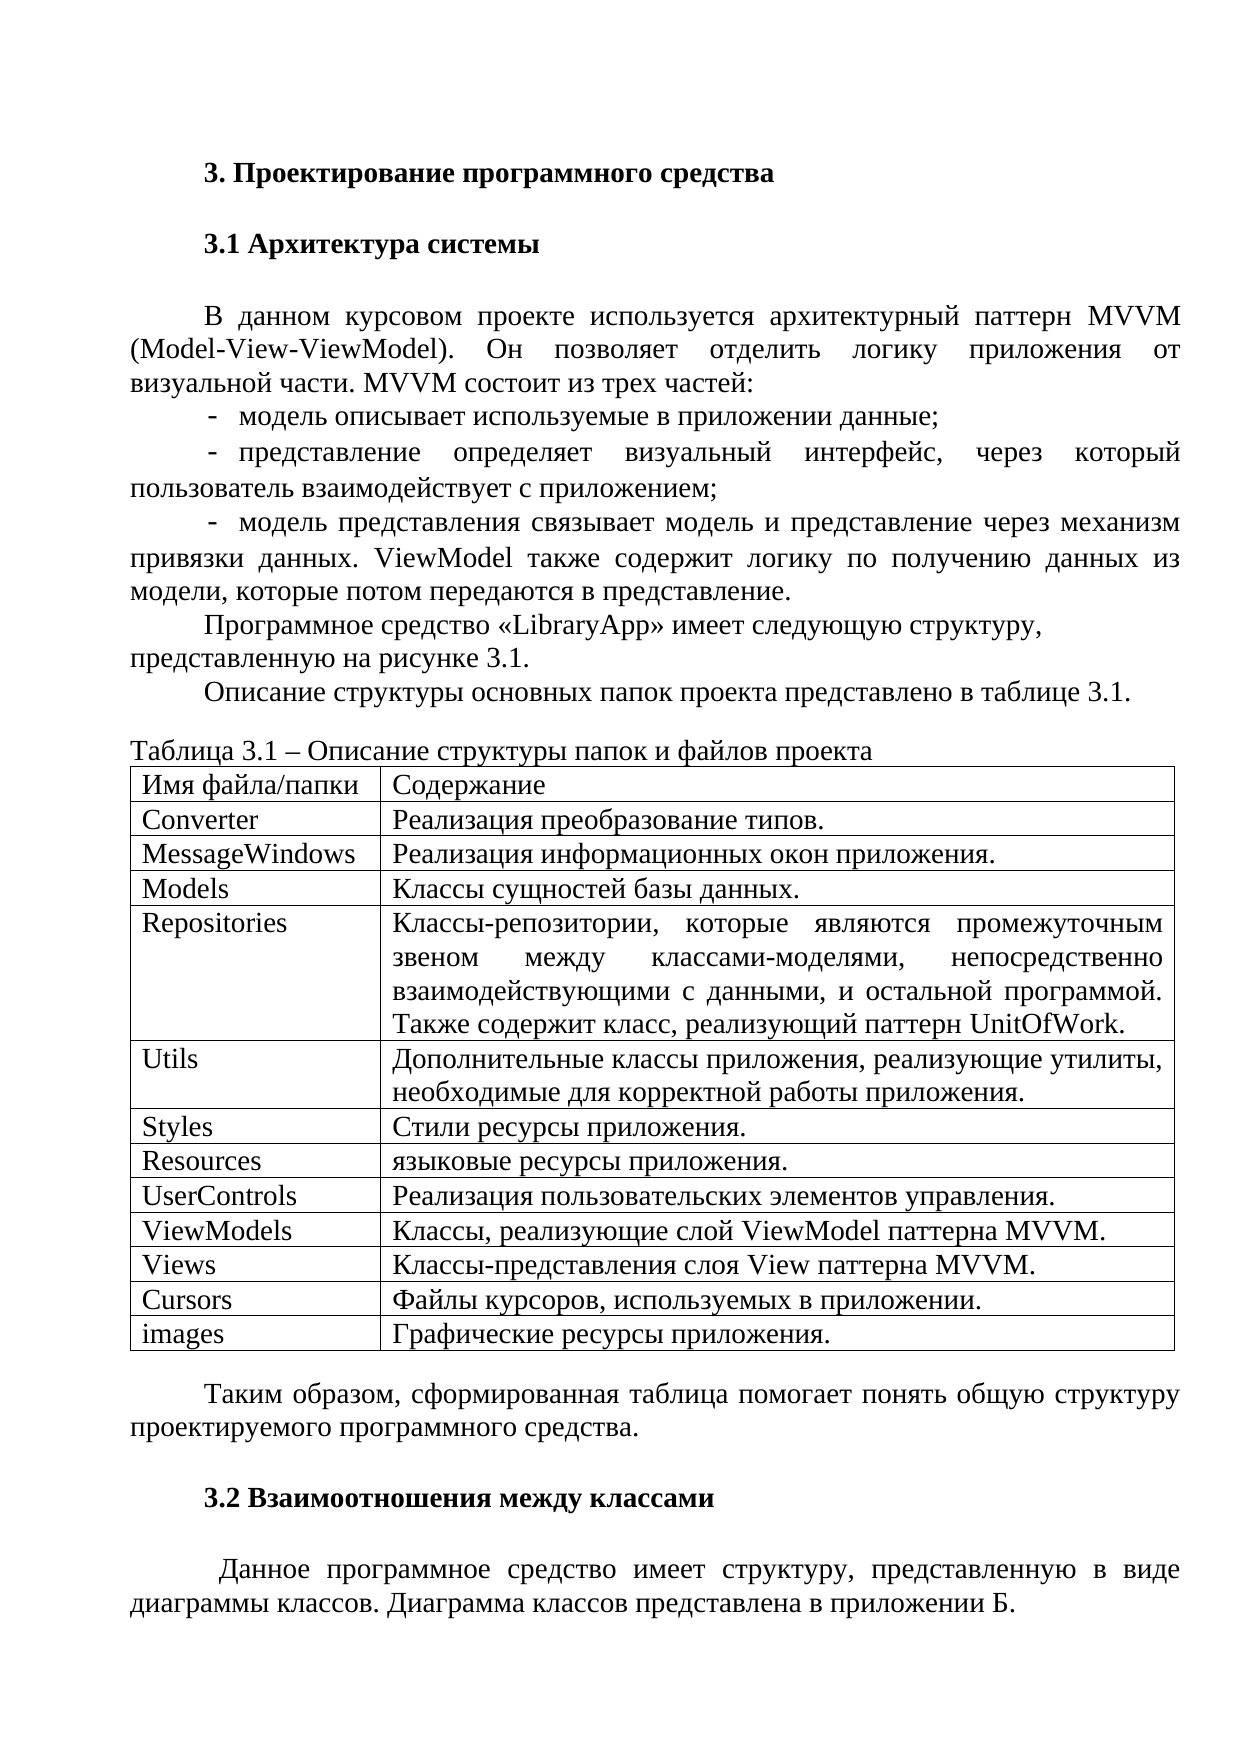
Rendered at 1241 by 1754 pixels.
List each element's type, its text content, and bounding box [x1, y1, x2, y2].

table_cell MessageWindows [131, 836, 380, 870]
list Таким образом, сформированная таблица помогает понять общую структуру проектируемого программного средства. [130, 1376, 1181, 1443]
table_cell Converter [131, 802, 380, 835]
table_cell Styles [131, 1109, 380, 1142]
table_cell Repositories [131, 906, 380, 1040]
table_cell Реализация пользовательских элементов управления. [381, 1178, 1174, 1212]
table_cell Классы, реализующие слой ViewModel паттерна MVVM. [381, 1213, 1174, 1246]
table_cell Стили ресурсы приложения. [381, 1109, 1174, 1142]
table_cell Models [131, 871, 380, 904]
text Таблица 3.1 – Описание структуры папок и файлов проекта [130, 733, 1181, 766]
list модель представления связывает модель и представление через механизм привязки данных. ViewModel также содержит логику по получению данных из модели, которые потом передаются в представление. [130, 504, 1181, 607]
table_cell Views [131, 1247, 380, 1281]
table_cell Реализация преобразование типов. [381, 802, 1174, 835]
table_cell языковые ресурсы приложения. [381, 1144, 1174, 1177]
list представление определяет визуальный интерфейс, через который пользователь взаимодействует с приложением; [130, 434, 1181, 504]
text 3. Проектирование программного средства [130, 156, 1181, 189]
table_cell images [131, 1316, 380, 1350]
list Программное средство «LibraryApp» имеет следующую структуру, представленную на рисунке 3.1. [130, 607, 1181, 674]
text В данном курсовом проекте используется архитектурный паттерн MVVM (Model-View-ViewModel). Он позволяет отделить логику приложения от визуальной части. MVVM состоит из трех частей: [130, 298, 1181, 398]
list модель описывает используемые в приложении данные; [130, 398, 1181, 434]
table_cell Utils [131, 1041, 380, 1108]
table_header Содержание [381, 767, 1174, 801]
table_cell Классы-представления слоя View паттерна MVVM. [381, 1247, 1174, 1281]
table_cell ViewModels [131, 1213, 380, 1246]
table_cell Классы сущностей базы данных. [381, 871, 1174, 904]
table_cell Файлы курсоров, используемых в приложении. [381, 1282, 1174, 1315]
table_cell Реализация информационных окон приложения. [381, 836, 1174, 870]
table_cell Дополнительные классы приложения, реализующие утилиты, необходимые для корректной работы приложения. [381, 1041, 1174, 1108]
table_header Имя файла/папки [131, 767, 380, 801]
table_cell Resources [131, 1144, 380, 1177]
table_cell Cursors [131, 1282, 380, 1315]
text Данное программное средство имеет структуру, представленную в виде диаграммы классов. Диаграмма классов представлена в приложении Б. [130, 1552, 1181, 1619]
table_cell UserControls [131, 1178, 380, 1212]
text Описание структуры основных папок проекта представлено в таблице 3.1. [130, 674, 1181, 708]
text 3.1 Архитектура системы [130, 227, 1181, 260]
table_cell Графические ресурсы приложения. [381, 1316, 1174, 1350]
text 3.2 Взаимоотношения между классами [130, 1481, 1181, 1514]
table_cell Классы-репозитории, которые являются промежуточным звеном между классами-моделями, непосредственно взаимодействующими с данными, и остальной программой. Также содержит класс, реализующий паттерн UnitOfWork. [381, 906, 1174, 1040]
